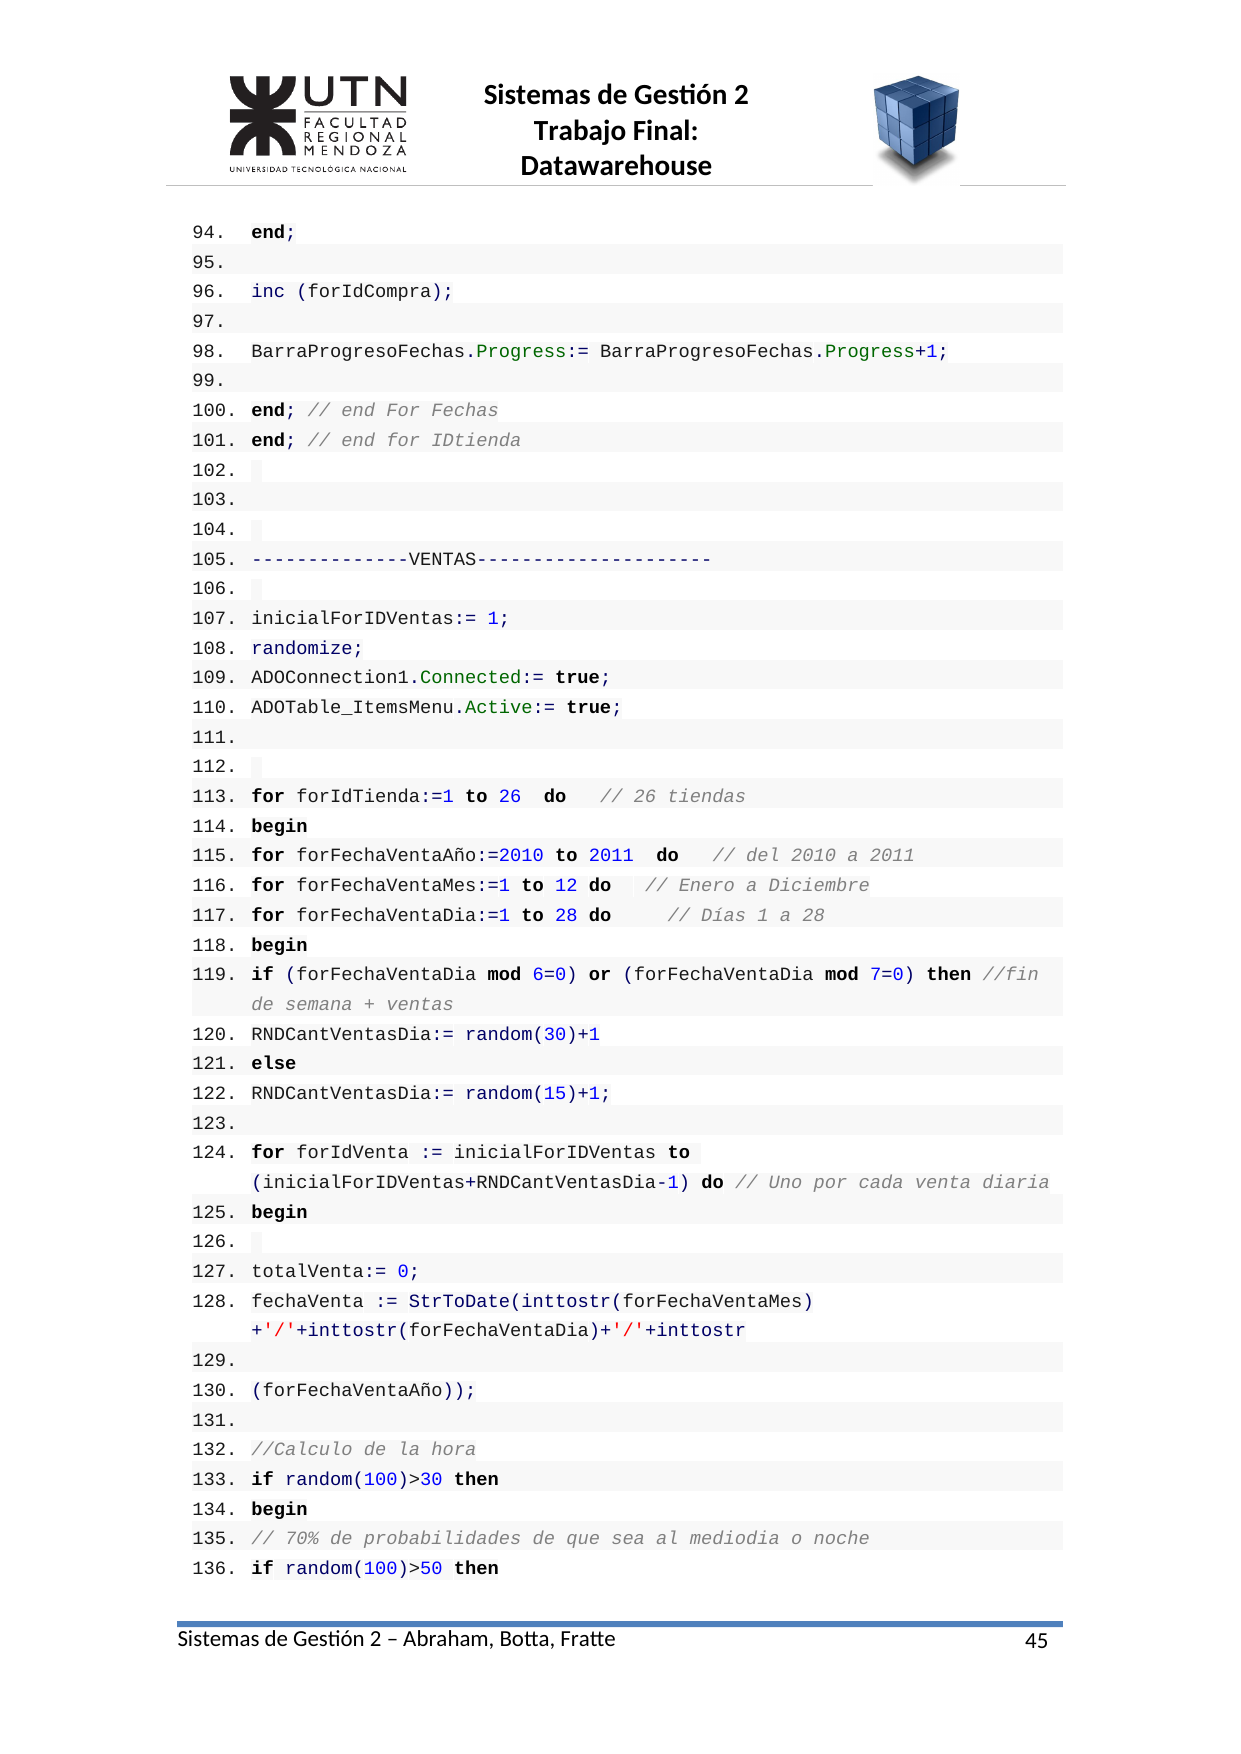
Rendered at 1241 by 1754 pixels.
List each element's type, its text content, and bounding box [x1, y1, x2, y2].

list inc (forIdCompra); [192, 274, 1063, 303]
picture [223, 73, 409, 179]
list begin [192, 808, 1063, 838]
list for forIdTienda:=1 to 26 do // 26 tiendas [192, 778, 1063, 808]
list (forFechaVentaAño)); [192, 1372, 1063, 1402]
list BarraProgresoFechas.Progress:= BarraProgresoFechas.Progress+1; [192, 333, 1063, 363]
list for forFechaVentaAño:=2010 to 2011 do // del 2010 a 2011 [192, 838, 1063, 867]
list RNDCantVentasDia:= random(30)+1 [192, 1016, 1063, 1046]
list RNDCantVentasDia:= random(15)+1; [192, 1075, 1063, 1105]
list // 70% de probabilidades de que sea al mediodia o noche [192, 1521, 1063, 1550]
list ADOTable_ItemsMenu.Active:= true; [192, 689, 1063, 719]
list begin [192, 927, 1063, 957]
list --------------VENTAS--------------------- [192, 541, 1063, 571]
picture [872, 73, 960, 186]
list if (forFechaVentaDia mod 6=0) or (forFechaVentaDia mod 7=0) then //fin de semana + ventas [192, 957, 1063, 1016]
list randomize; [192, 630, 1063, 660]
list for forIdVenta := inicialForIDVentas to (inicialForIDVentas+RNDCantVentasDia-1) do // Uno por cada venta diaria [192, 1135, 1063, 1194]
list if random(100)>50 then [192, 1550, 1063, 1580]
list end; [192, 214, 1063, 244]
list for forFechaVentaDia:=1 to 28 do // Días 1 a 28 [192, 897, 1063, 927]
list if random(100)>30 then [192, 1461, 1063, 1491]
list //Calculo de la hora [192, 1432, 1063, 1461]
list inicialForIDVentas:= 1; [192, 600, 1063, 630]
list end; // end For Fechas [192, 392, 1063, 422]
list totalVenta:= 0; [192, 1253, 1063, 1283]
list begin [192, 1194, 1063, 1224]
list end; // end for IDtienda [192, 422, 1063, 452]
list fechaVenta := StrToDate(inttostr(forFechaVentaMes)+'/'+inttostr(forFechaVentaDia)+'/'+inttostr [192, 1283, 1063, 1342]
list for forFechaVentaMes:=1 to 12 do // Enero a Diciembre [192, 867, 1063, 897]
list ADOConnection1.Connected:= true; [192, 660, 1063, 689]
list else [192, 1046, 1063, 1075]
list begin [192, 1491, 1063, 1521]
